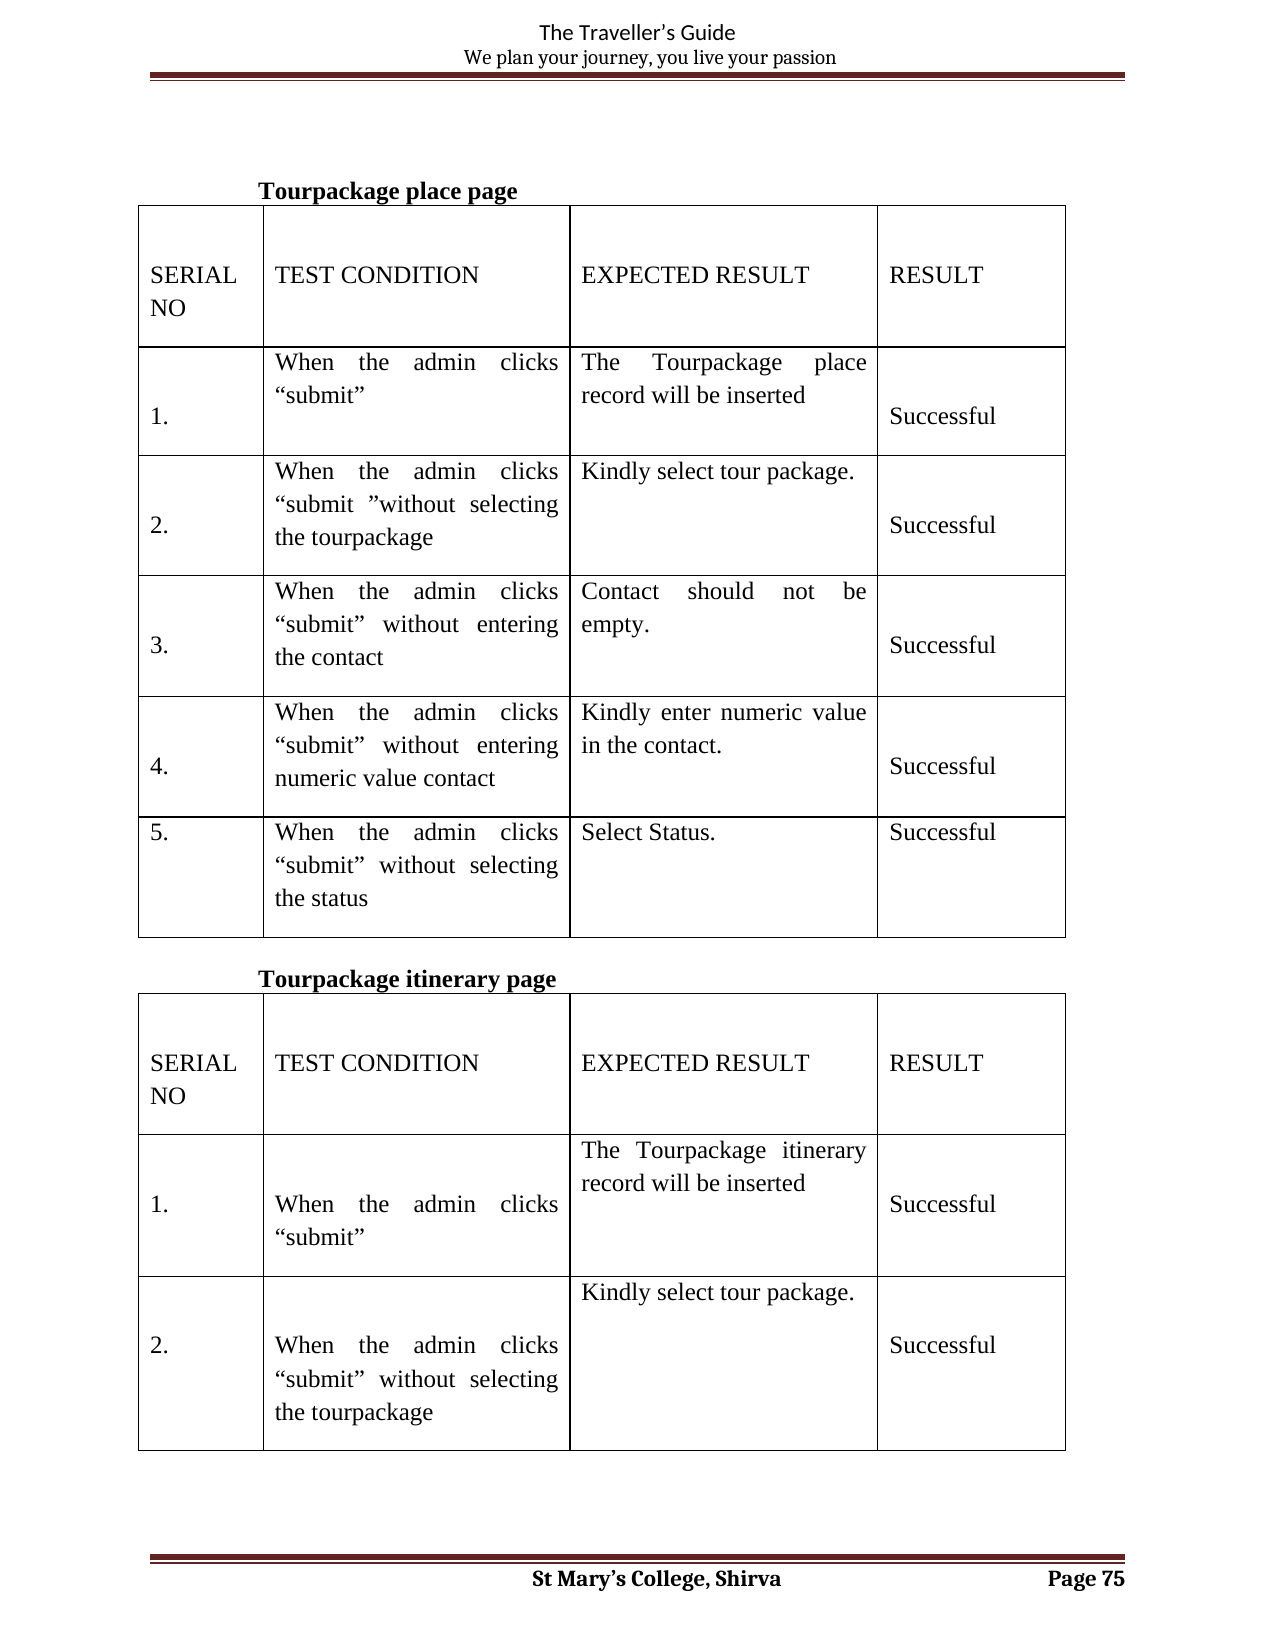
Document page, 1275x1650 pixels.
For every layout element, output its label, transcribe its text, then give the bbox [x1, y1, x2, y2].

table_cell Successful [878, 1277, 1065, 1450]
list Tourpackage itinerary page [241, 964, 1125, 993]
table_cell The Tourpackage itinerary record will be inserted [571, 1135, 877, 1276]
table_cell 1. [139, 1135, 263, 1276]
table_cell Kindly enter numeric value in the contact. [571, 697, 877, 816]
table_cell When the admin clicks “submit” [264, 1135, 569, 1276]
table_cell 3. [139, 576, 263, 696]
table_cell Successful [878, 818, 1065, 937]
table_header EXPECTED RESULT [571, 994, 877, 1134]
table_cell When the admin clicks “submit” without entering numeric value contact [264, 697, 569, 816]
table_header SERIAL NO [139, 994, 263, 1134]
table_cell Kindly select tour package. [571, 1277, 877, 1450]
table_cell When the admin clicks “submit” without selecting the tourpackage [264, 1277, 569, 1450]
table_header TEST CONDITION [264, 994, 569, 1134]
table_header RESULT [878, 994, 1065, 1134]
table_cell When the admin clicks “submit ”without selecting the tourpackage [264, 456, 569, 575]
table_cell Successful [878, 697, 1065, 816]
table_header SERIAL NO [139, 206, 263, 346]
table_cell 2. [139, 1277, 263, 1450]
table_cell Kindly select tour package. [571, 456, 877, 575]
list Tourpackage place page [241, 176, 1125, 205]
table_header EXPECTED RESULT [571, 206, 877, 346]
table_cell Successful [878, 576, 1065, 696]
table_cell When the admin clicks “submit” without selecting the status [264, 818, 569, 937]
table_cell 1. [139, 348, 263, 455]
table_header TEST CONDITION [264, 206, 569, 346]
table_cell Contact should not be empty. [571, 576, 877, 696]
table_cell Successful [878, 1135, 1065, 1276]
table_cell 5. [139, 818, 263, 937]
table_cell When the admin clicks “submit” [264, 348, 569, 455]
table_header RESULT [878, 206, 1065, 346]
table_cell Successful [878, 456, 1065, 575]
table_cell Successful [878, 348, 1065, 455]
table_cell 2. [139, 456, 263, 575]
table_cell 4. [139, 697, 263, 816]
table_cell The Tourpackage place record will be inserted [571, 348, 877, 455]
table_cell When the admin clicks “submit” without entering the contact [264, 576, 569, 696]
table_cell Select Status. [571, 818, 877, 937]
